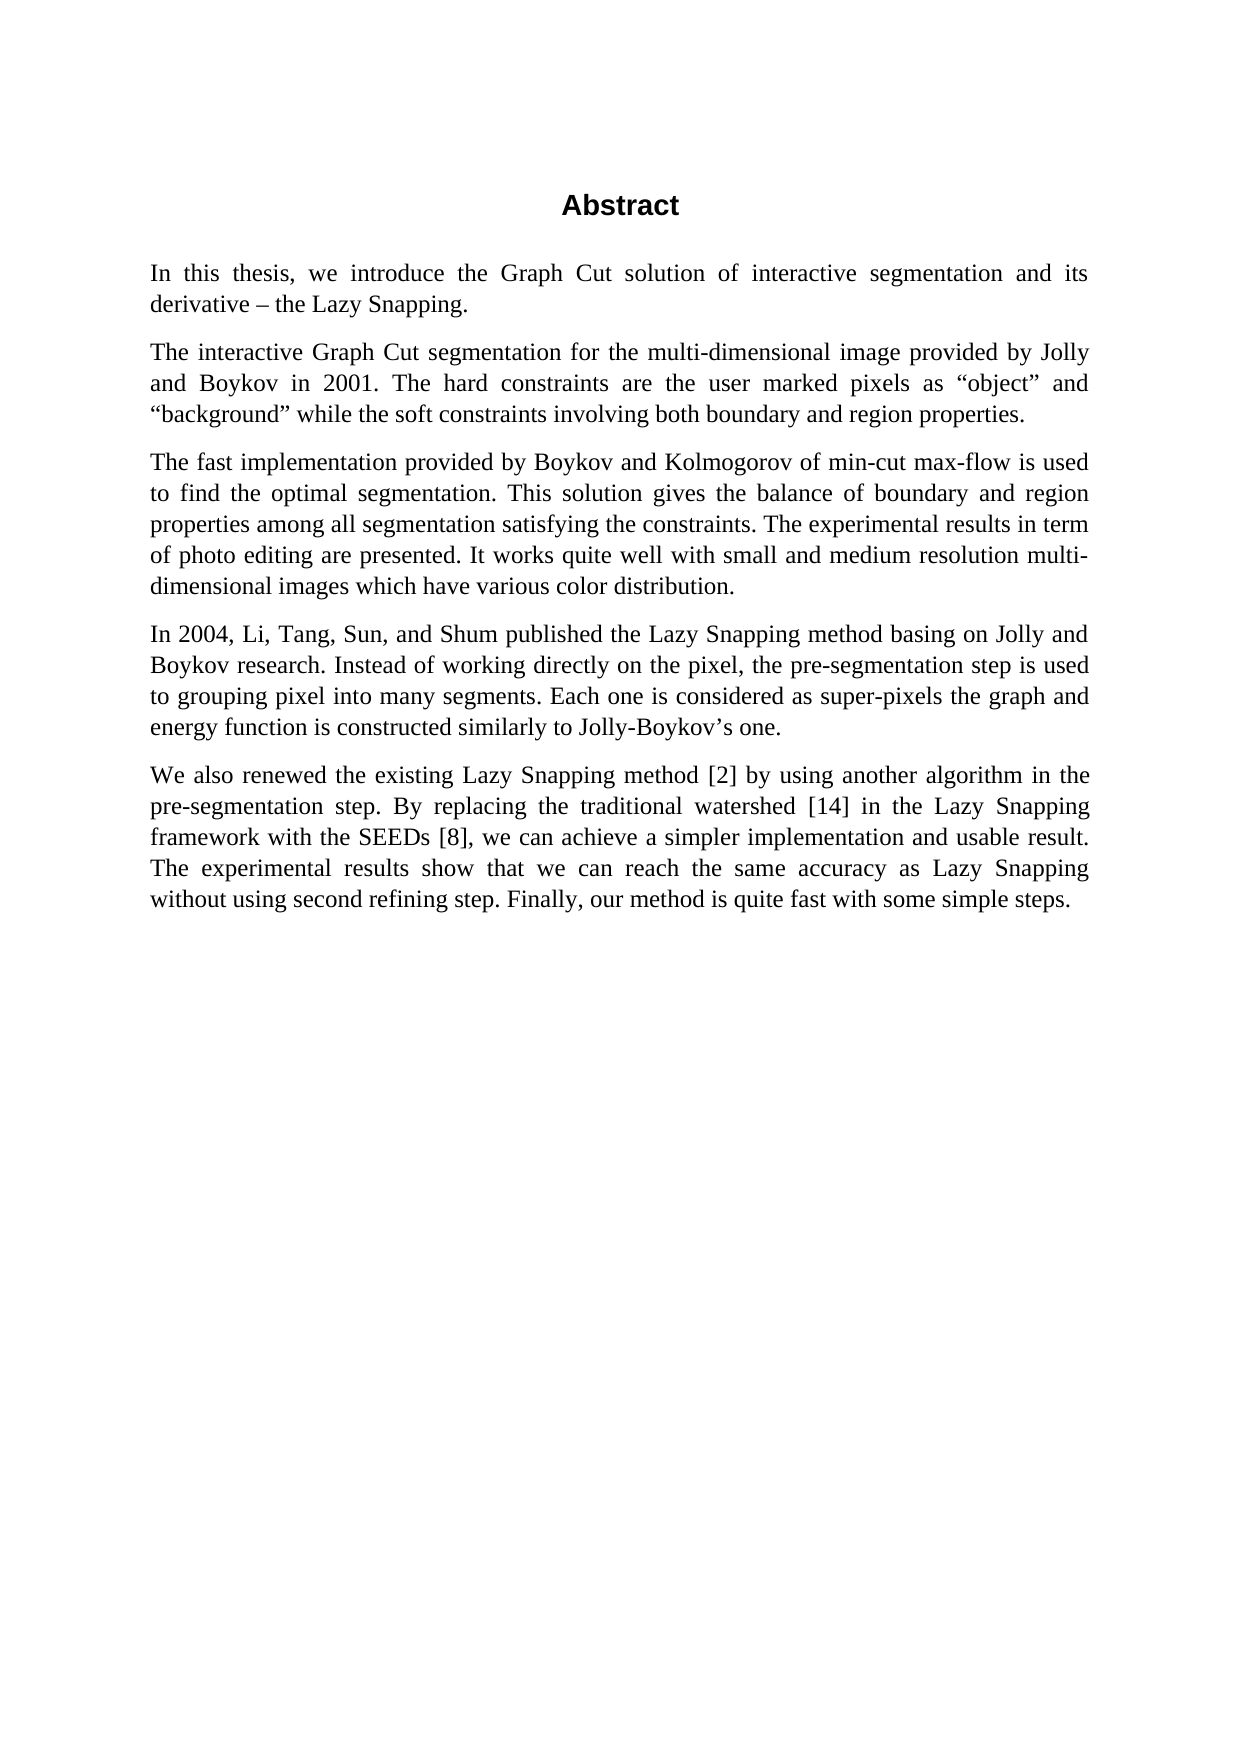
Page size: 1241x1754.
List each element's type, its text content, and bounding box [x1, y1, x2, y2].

text In this thesis, we introduce the Graph Cut solution of interactive segmentation and its derivative – the Lazy Snapping. [150, 258, 1090, 318]
text The fast implementation provided by Boykov and Kolmogorov of min-cut max-flow is used to find the optimal segmentation. This solution gives the balance of boundary and region properties among all segmentation satisfying the constraints. The experimental results in term of photo editing are presented. It works quite well with small and medium resolution multi-dimensional images which have various color distribution. [150, 447, 1090, 600]
text We also renewed the existing Lazy Snapping method [2] by using another algorithm in the pre-segmentation step. By replacing the traditional watershed [14] in the Lazy Snapping framework with the SEEDs [8], we can achieve a simpler implementation and usable result. The experimental results show that we can reach the same accuracy as Lazy Snapping without using second refining step. Finally, our method is quite fast with some simple steps. [150, 760, 1090, 913]
text In 2004, Li, Tang, Sun, and Shum published the Lazy Snapping method basing on Jolly and Boykov research. Instead of working directly on the pixel, the pre-segmentation step is used to grouping pixel into many segments. Each one is considered as super-pixels the graph and energy function is constructed similarly to Jolly-Boykov’s one. [150, 619, 1090, 741]
text The interactive Graph Cut segmentation for the multi-dimensional image provided by Jolly and Boykov in 2001. The hard constraints are the user marked pixels as “object” and “background” while the soft constraints involving both boundary and region properties. [150, 337, 1090, 428]
subtitle Abstract [150, 187, 1090, 221]
